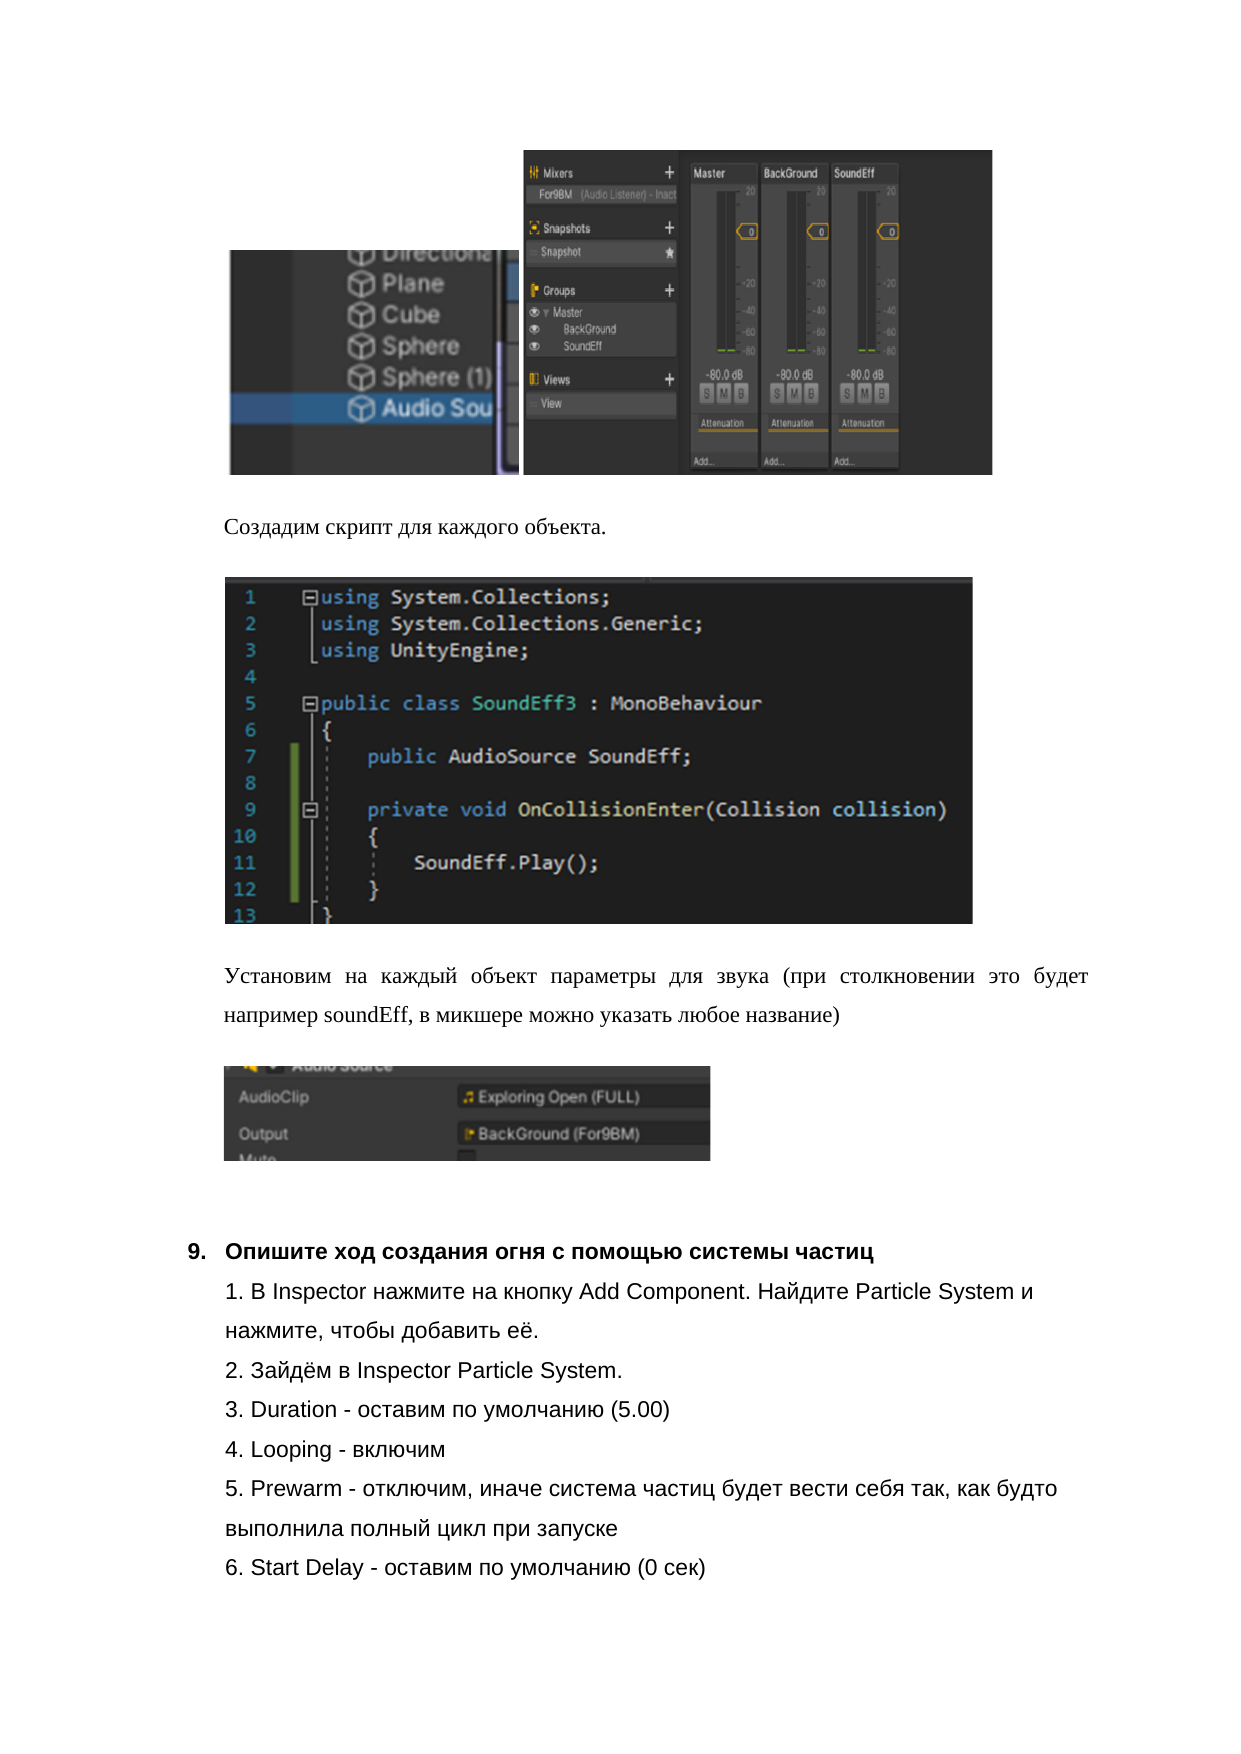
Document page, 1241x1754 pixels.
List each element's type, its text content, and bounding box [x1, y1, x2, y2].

text 3. Duration - оставим по умолчанию (5.00) [225, 1396, 1090, 1422]
picture [225, 577, 973, 924]
picture [223, 150, 993, 475]
text Создадим скрипт для каждого объекта. [224, 513, 1090, 539]
list Опишите ход создания огня с помощью системы частиц [187, 1238, 1090, 1264]
text 2. Зайдём в Inspector Particle System. [225, 1357, 1090, 1383]
text 6. Start Delay - оставим по умолчанию (0 сек) [225, 1554, 1090, 1580]
text 5. Prewarm - отключим, иначе система частиц будет вести себя так, как будто выполнила полный цикл при запуске [225, 1475, 1090, 1541]
picture [223, 1066, 711, 1161]
text Установим на каждый объект параметры для звука (при столкновении это будет например soundEff, в микшере можно указать любое название) [224, 962, 1090, 1028]
text 4. Looping - включим [225, 1436, 1090, 1462]
text 1. В Inspector нажмите на кнопку Add Component. Найдите Particle System и нажмите, чтобы добавить её. [225, 1278, 1090, 1343]
